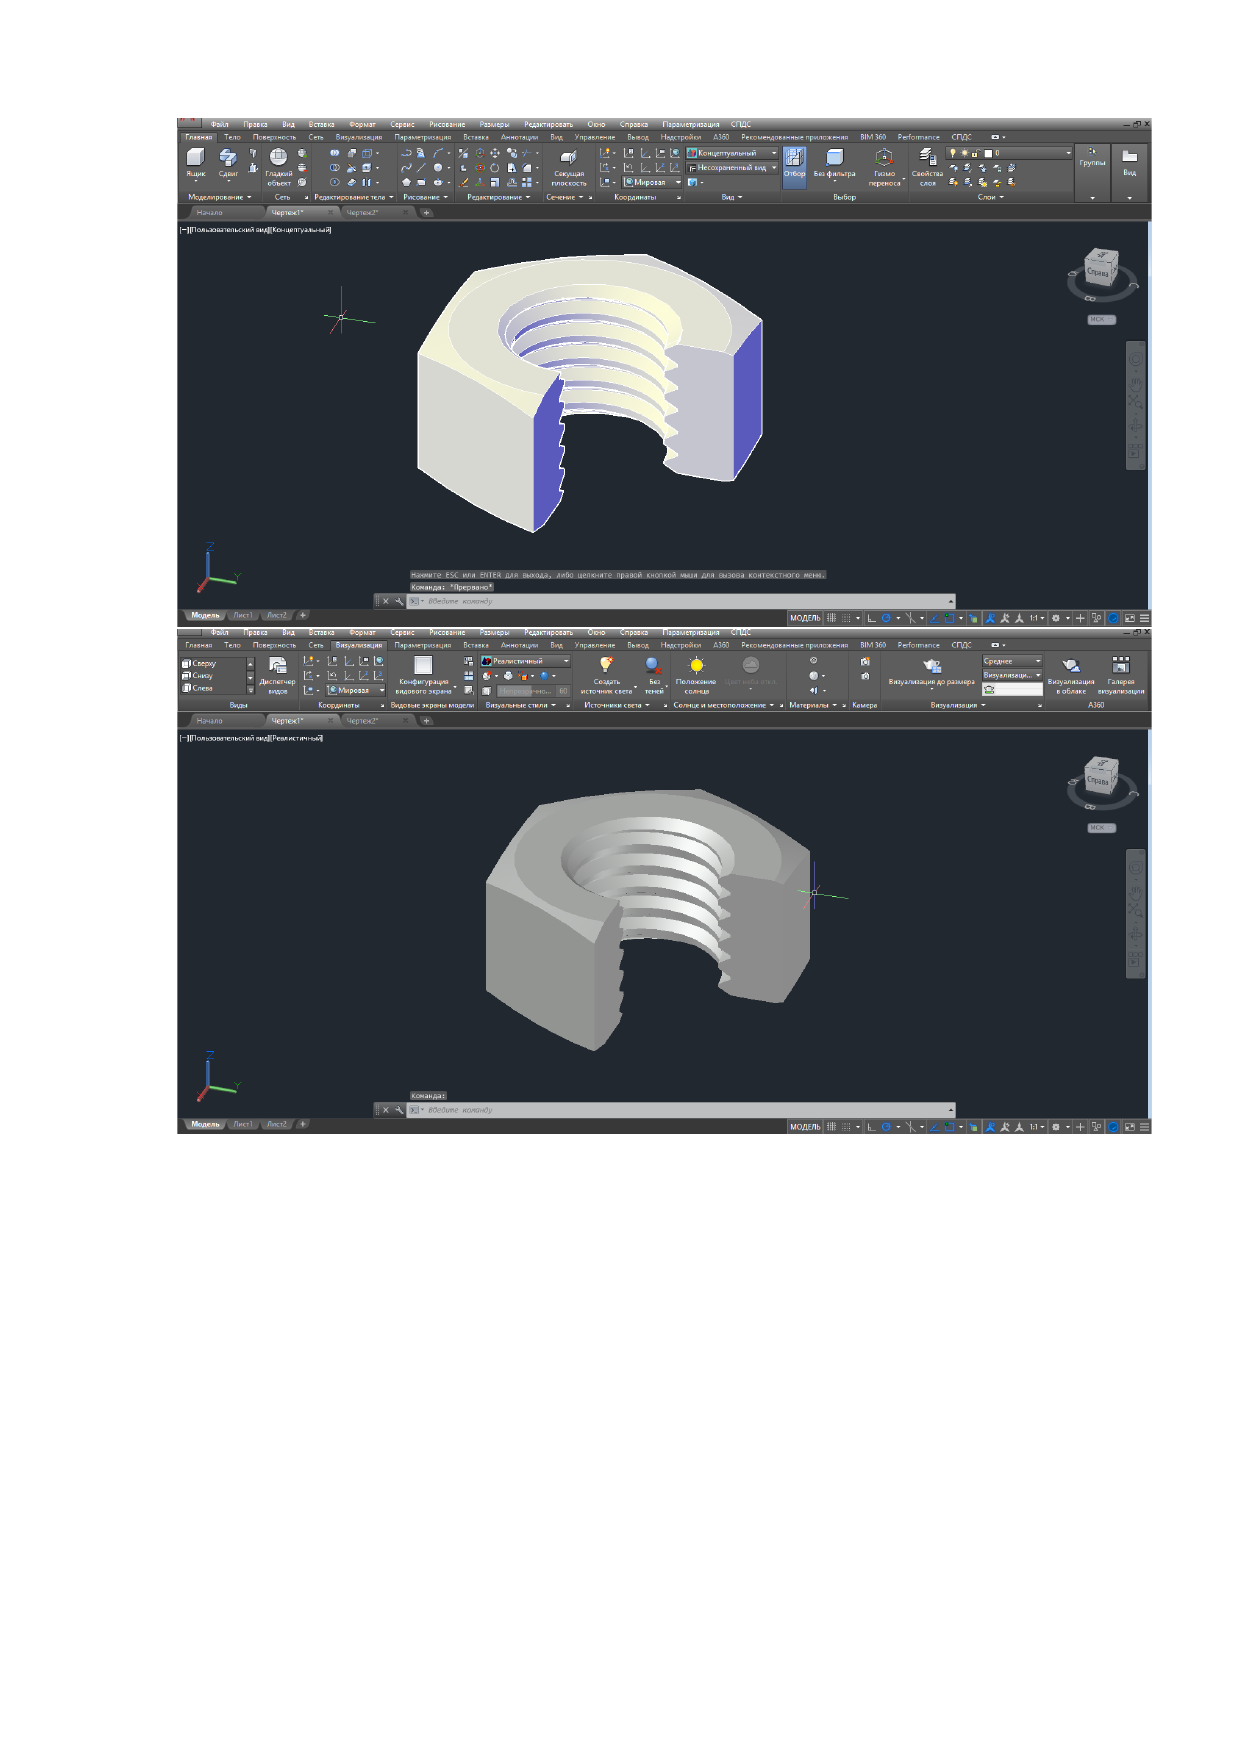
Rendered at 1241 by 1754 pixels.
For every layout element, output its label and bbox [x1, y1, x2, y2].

picture [177, 629, 1152, 1134]
picture [177, 118, 1152, 627]
